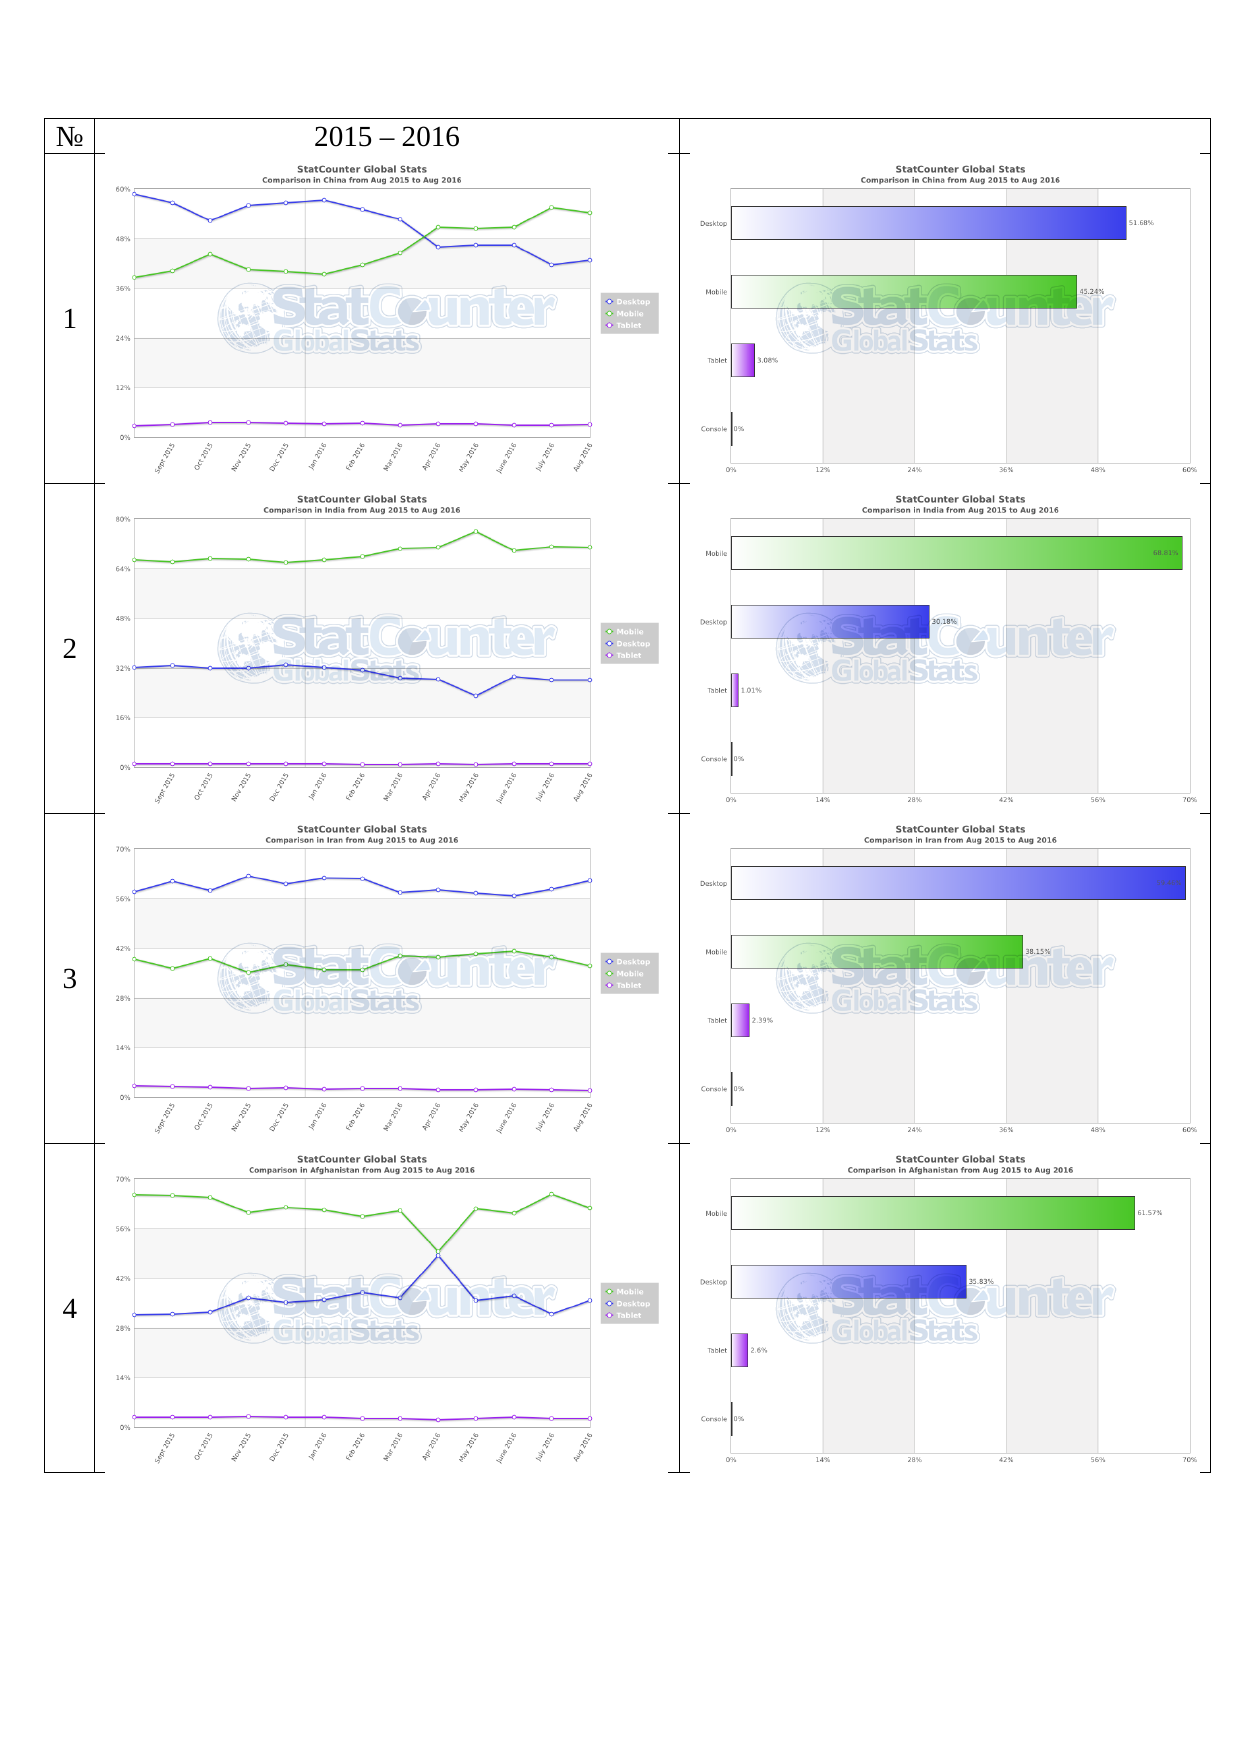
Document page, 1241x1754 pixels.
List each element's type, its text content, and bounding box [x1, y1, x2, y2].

table_cell [1200, 154, 1210, 483]
table_cell [680, 814, 690, 1142]
table_cell 3 [45, 814, 94, 1142]
table_cell [95, 1144, 105, 1472]
table_cell [668, 814, 679, 1142]
table_cell [668, 484, 679, 812]
table_cell [668, 154, 679, 483]
table_header № [45, 119, 94, 153]
table_cell 2 [45, 484, 94, 812]
picture [690, 153, 1200, 1473]
table_cell [680, 1144, 690, 1472]
table_cell [1200, 484, 1210, 812]
table_cell [95, 154, 105, 483]
table_cell [95, 814, 105, 1142]
table_cell 1 [45, 154, 94, 483]
table_header [680, 119, 1210, 153]
table_cell [680, 484, 690, 812]
table_cell [668, 1144, 679, 1472]
table_cell [1200, 1144, 1210, 1472]
table_header 2015 – 2016 [95, 119, 679, 153]
table_cell [680, 154, 690, 483]
table_cell [95, 484, 105, 812]
picture [105, 153, 668, 1473]
table_cell [1200, 814, 1210, 1142]
table_cell 4 [45, 1144, 94, 1472]
